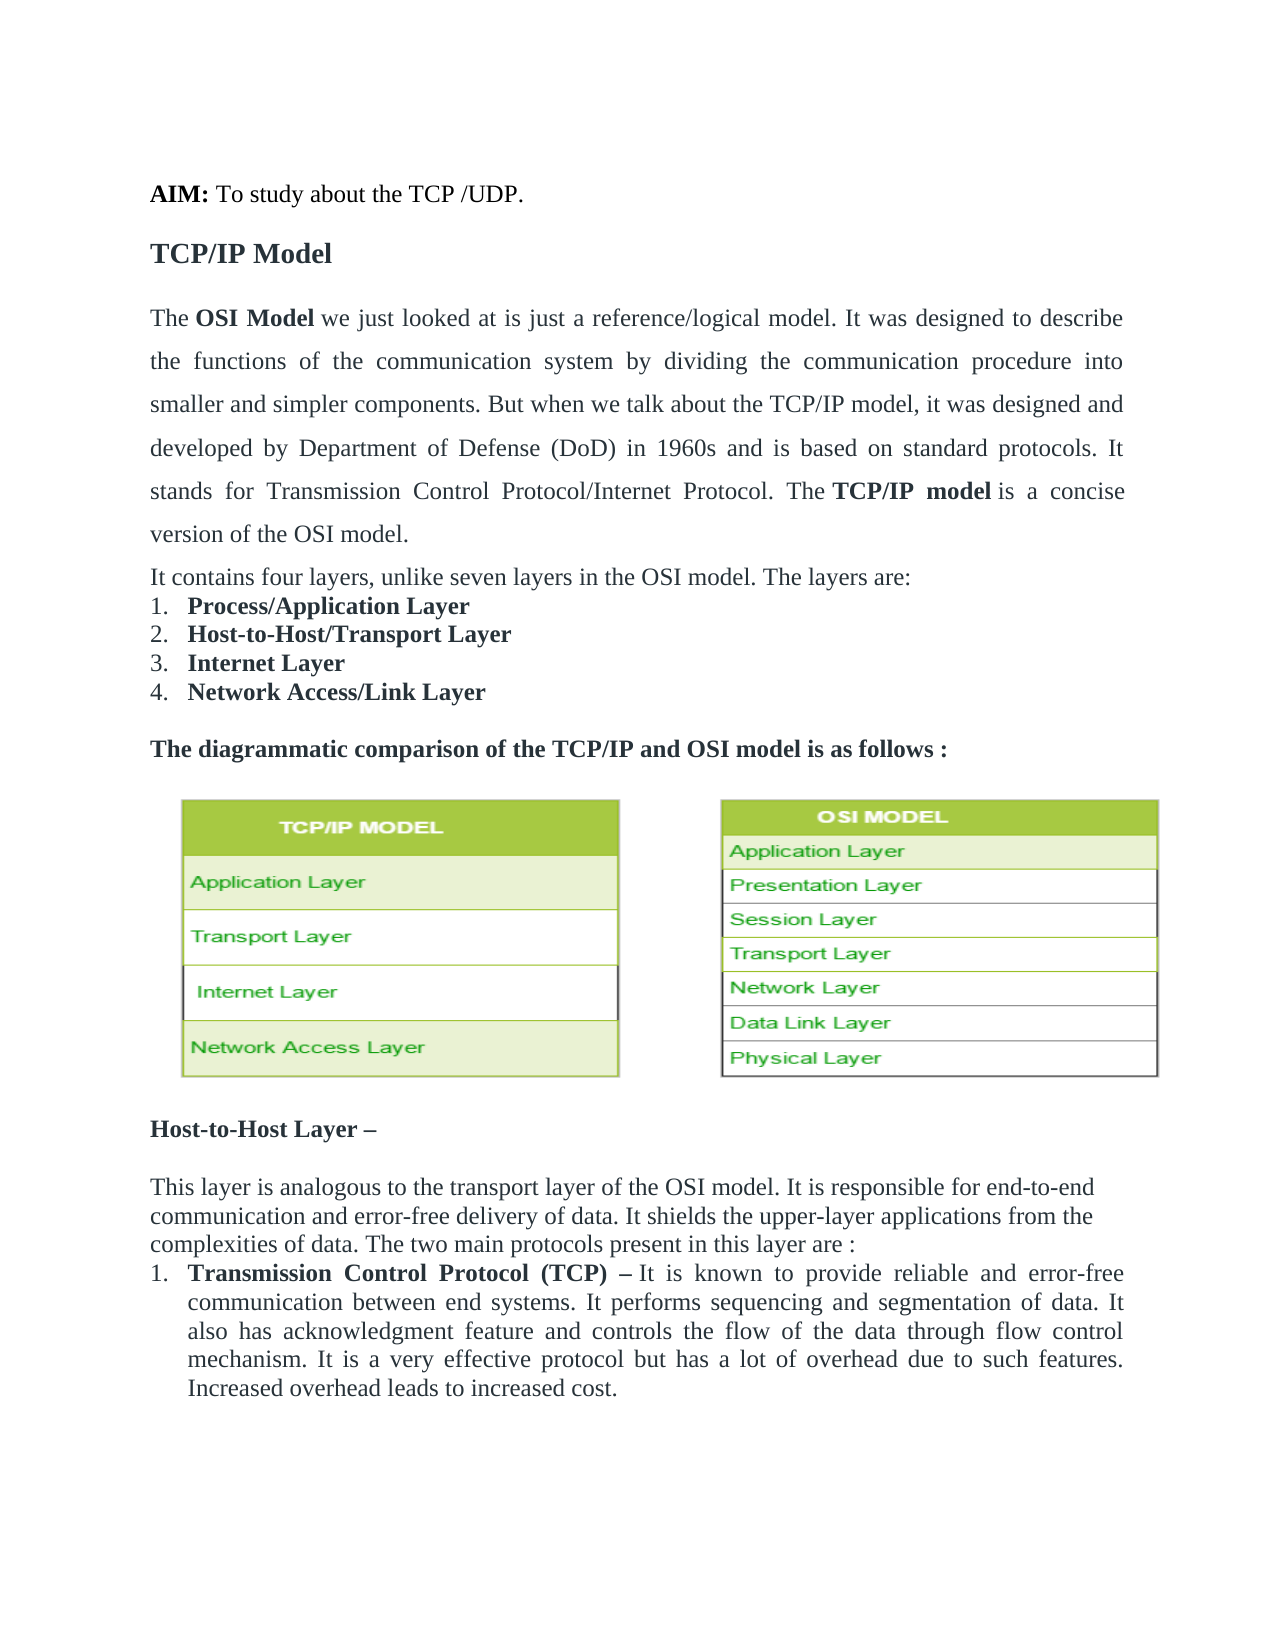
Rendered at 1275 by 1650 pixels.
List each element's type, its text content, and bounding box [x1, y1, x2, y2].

list Network Access/Link Layer [150, 677, 1125, 706]
text It contains four layers, unlike seven layers in the OSI model. The layers are: [150, 562, 1125, 591]
text AIM: To study about the TCP /UDP. [149, 179, 1125, 207]
text The OSI Model we just looked at is just a reference/logical model. It was designed to describe the functions of the communication system by dividing the communication procedure into smaller and simpler components. But when we talk about the TCP/IP model, it was designed and developed by Department of Defense (DoD) in 1960s and is based on standard protocols. It stands for Transmission Control Protocol/Internet Protocol. The TCP/IP model is a concise version of the OSI model. [150, 303, 1125, 548]
text The diagrammatic comparison of the TCP/IP and OSI model is as follows : [150, 734, 1125, 763]
list Transmission Control Protocol (TCP) – It is known to provide reliable and error-free communication between end systems. It performs sequencing and segmentation of data. It also has acknowledgment feature and controls the flow of the data through flow control mechanism. It is a very effective protocol but has a lot of overhead due to such features. Increased overhead leads to increased cost. [150, 1258, 1125, 1402]
list Process/Application Layer [150, 591, 1125, 619]
text This layer is analogous to the transport layer of the OSI model. It is responsible for end-to-end communication and error-free delivery of data. It shields the upper-layer applications from the complexities of data. The two main protocols present in this layer are : [150, 1172, 1125, 1258]
list Internet Layer [150, 648, 1125, 677]
picture [150, 778, 1191, 1099]
list Host-to-Host/Transport Layer [150, 619, 1125, 648]
text Host-to-Host Layer – [150, 1114, 1125, 1143]
text TCP/IP Model [150, 236, 1125, 270]
